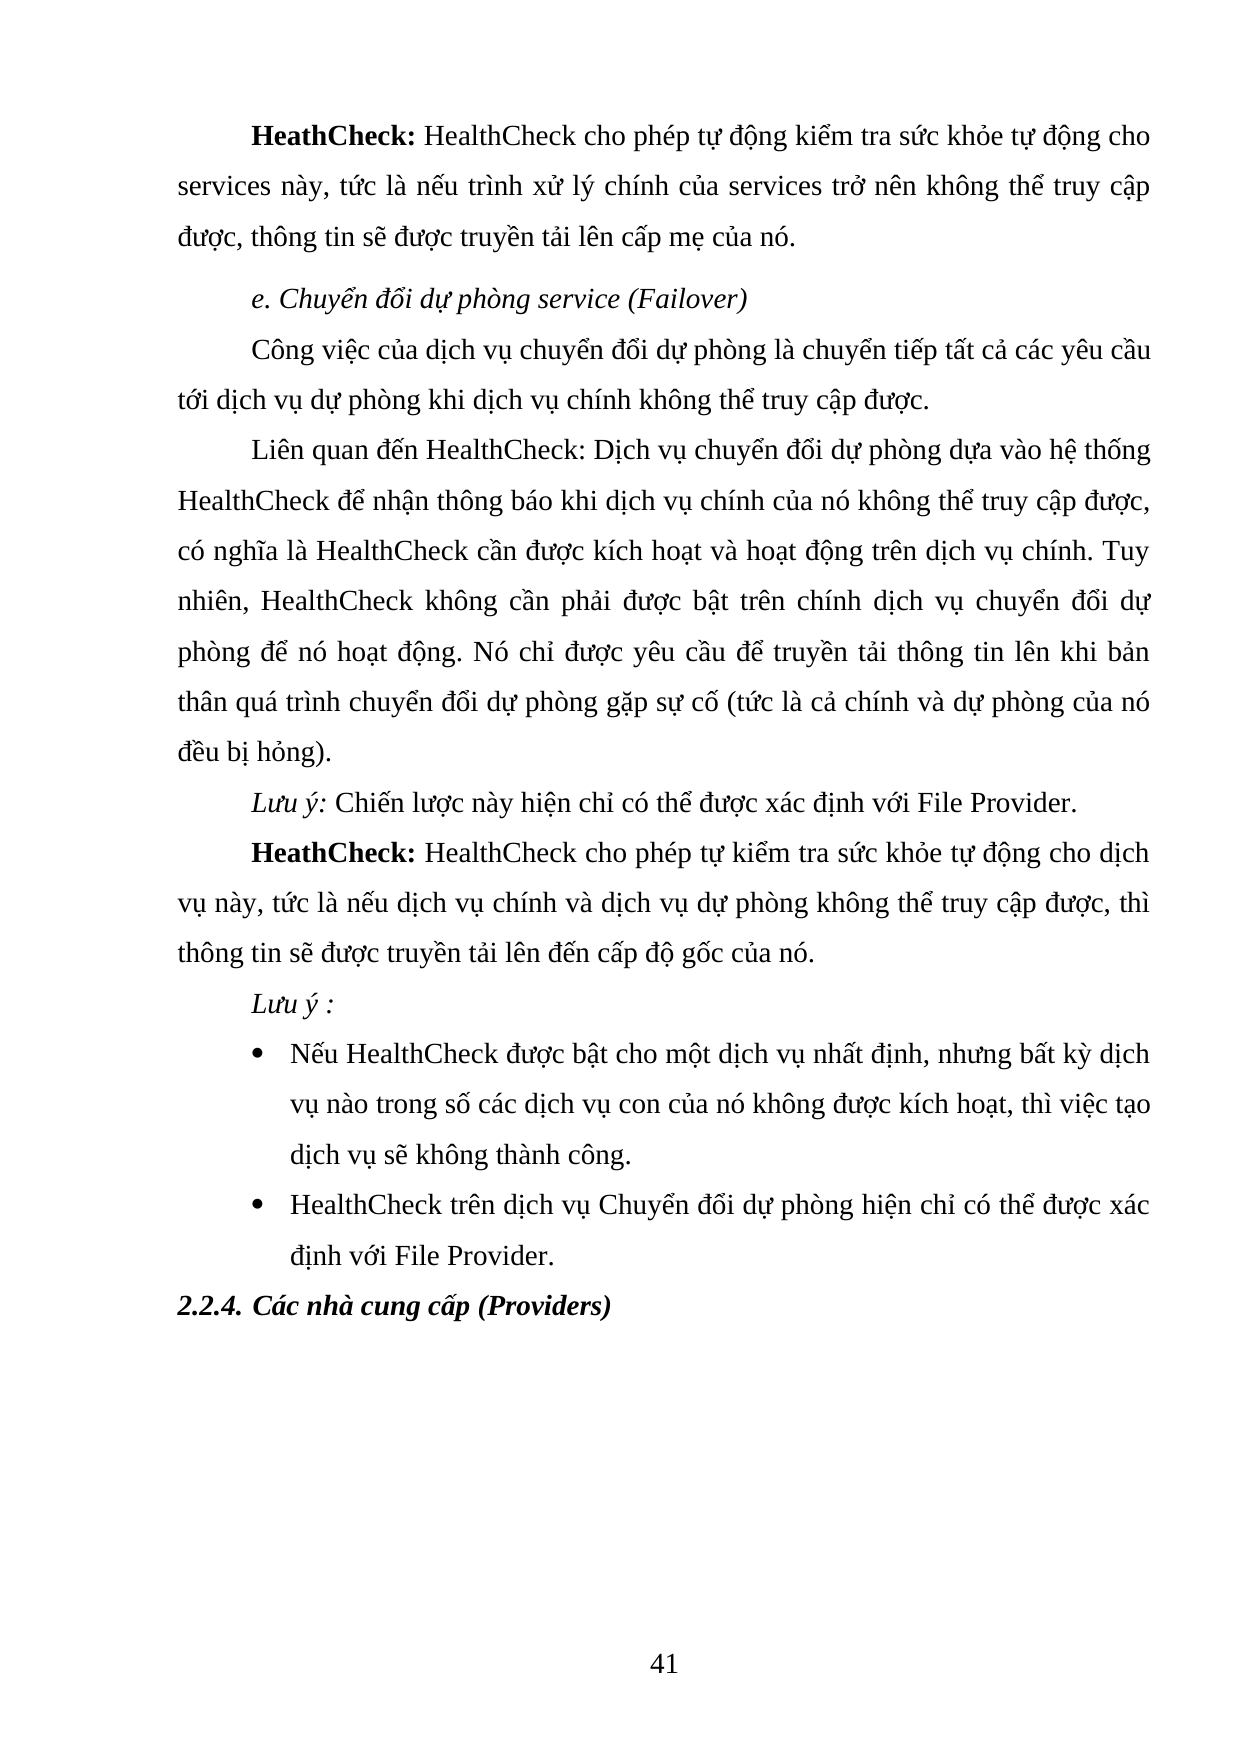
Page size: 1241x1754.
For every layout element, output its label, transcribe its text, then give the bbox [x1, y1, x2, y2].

text Lưu ý: Chiến lược này hiện chỉ có thể được xác định với File Provider. [177, 785, 1152, 818]
text HeathCheck: HealthCheck cho phép tự kiểm tra sức khỏe tự động cho dịch vụ này, tức là nếu dịch vụ chính và dịch vụ dự phòng không thể truy cập được, thì thông tin sẽ được truyền tải lên đến cấp độ gốc của nó. [177, 835, 1152, 969]
list Nếu HealthCheck được bật cho một dịch vụ nhất định, nhưng bất kỳ dịch vụ nào trong số các dịch vụ con của nó không được kích hoạt, thì việc tạo dịch vụ sẽ không thành công. [252, 1036, 1152, 1171]
text Công việc của dịch vụ chuyển đổi dự phòng là chuyển tiếp tất cả các yêu cầu tới dịch vụ dự phòng khi dịch vụ chính không thể truy cập được. [177, 332, 1152, 416]
list HealthCheck trên dịch vụ Chuyển đổi dự phòng hiện chỉ có thể được xác định với File Provider. [252, 1187, 1152, 1271]
text HeathCheck: HealthCheck cho phép tự động kiểm tra sức khỏe tự động cho services này, tức là nếu trình xử lý chính của services trở nên không thể truy cập được, thông tin sẽ được truyền tải lên cấp mẹ của nó. [177, 118, 1152, 252]
text Lưu ý : [177, 986, 1152, 1019]
text Liên quan đến HealthCheck: Dịch vụ chuyển đổi dự phòng dựa vào hệ thống HealthCheck để nhận thông báo khi dịch vụ chính của nó không thể truy cập được, có nghĩa là HealthCheck cần được kích hoạt và hoạt động trên dịch vụ chính. Tuy nhiên, HealthCheck không cần phải được bật trên chính dịch vụ chuyển đổi dự phòng để nó hoạt động. Nó chỉ được yêu cầu để truyền tải thông tin lên khi bản thân quá trình chuyển đổi dự phòng gặp sự cố (tức là cả chính và dự phòng của nó đều bị hỏng). [177, 432, 1152, 768]
subtitle e. Chuyển đổi dự phòng service (Failover) [251, 282, 1152, 315]
list Các nhà cung cấp (Providers) [177, 1288, 1152, 1322]
